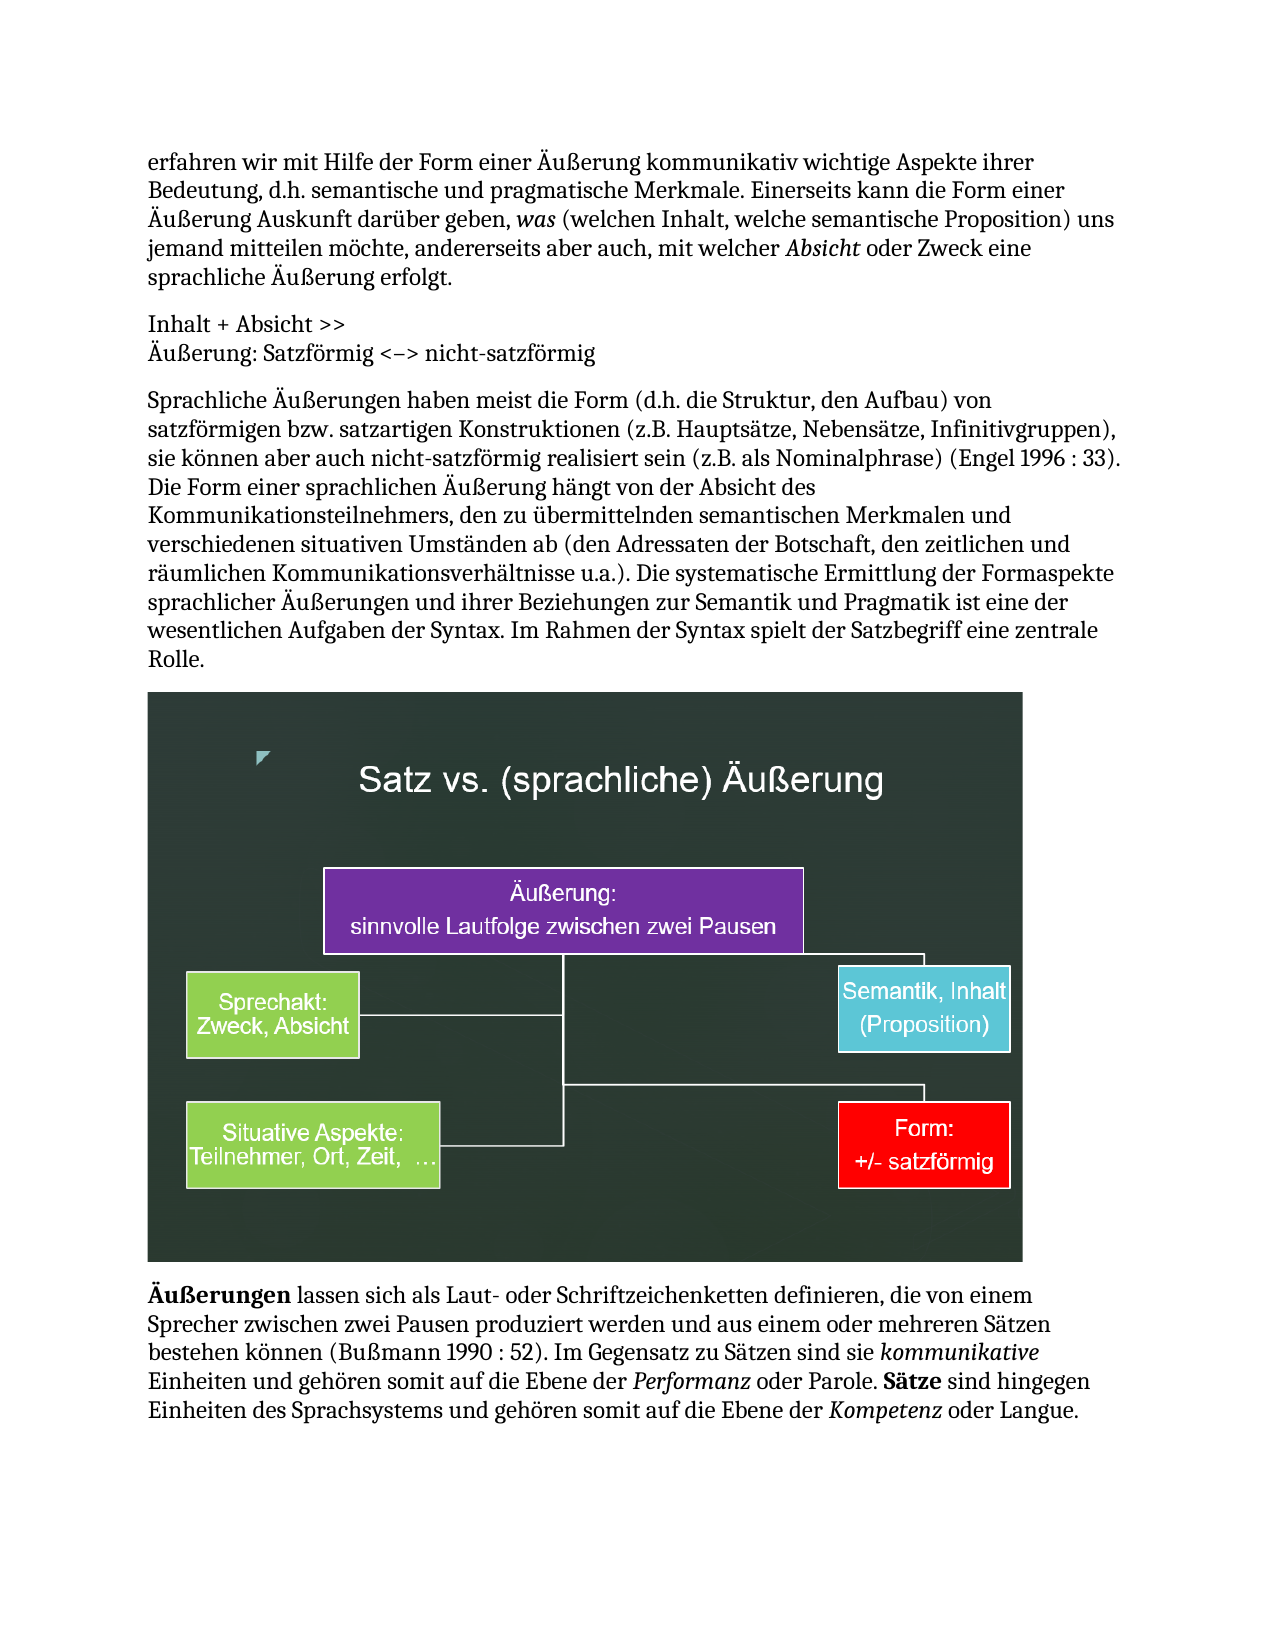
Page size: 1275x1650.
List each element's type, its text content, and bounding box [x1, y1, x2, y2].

text Äußerungen lassen sich als Laut- oder Schriftzeichenketten definieren, die von einem Sprecher zwischen zwei Pausen produziert werden und aus einem oder mehreren Sätzen bestehen können (Bußmann 1990 : 52). Im Gegensatz zu Sätzen sind sie kommunikative Einheiten und gehören somit auf die Ebene der Performanz oder Parole. Sätze sind hingegen Einheiten des Sprachsystems und gehören somit auf die Ebene der Kompetenz oder Langue. [148, 1281, 1127, 1424]
picture [147, 692, 1023, 1262]
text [148, 148, 1127, 291]
text Sprachliche Äußerungen haben meist die Form (d.h. die Struktur, den Aufbau) von satzförmigen bzw. satzartigen Konstruktionen (z.B. Hauptsätze, Nebensätze, Infinitivgruppen), sie können aber auch nicht-satzförmig realisiert sein (z.B. als Nominalphrase) (Engel 1996 : 33). Die Form einer sprachlichen Äußerung hängt von der Absicht des Kommunikationsteilnehmers, den zu übermittelnden semantischen Merkmalen und verschiedenen situativen Umständen ab (den Adressaten der Botschaft, den zeitlichen und räumlichen Kommunikationsverhältnisse u.a.). Die systematische Ermittlung der Formaspekte sprachlicher Äußerungen und ihrer Beziehungen zur Semantik und Pragmatik ist eine der wesentlichen Aufgaben der Syntax. Im Rahmen der Syntax spielt der Satzbegriff eine zentrale Rolle. [148, 386, 1127, 674]
text Inhalt + Absicht >> Äußerung: Satzförmig <–> nicht-satzförmig [148, 310, 1127, 368]
